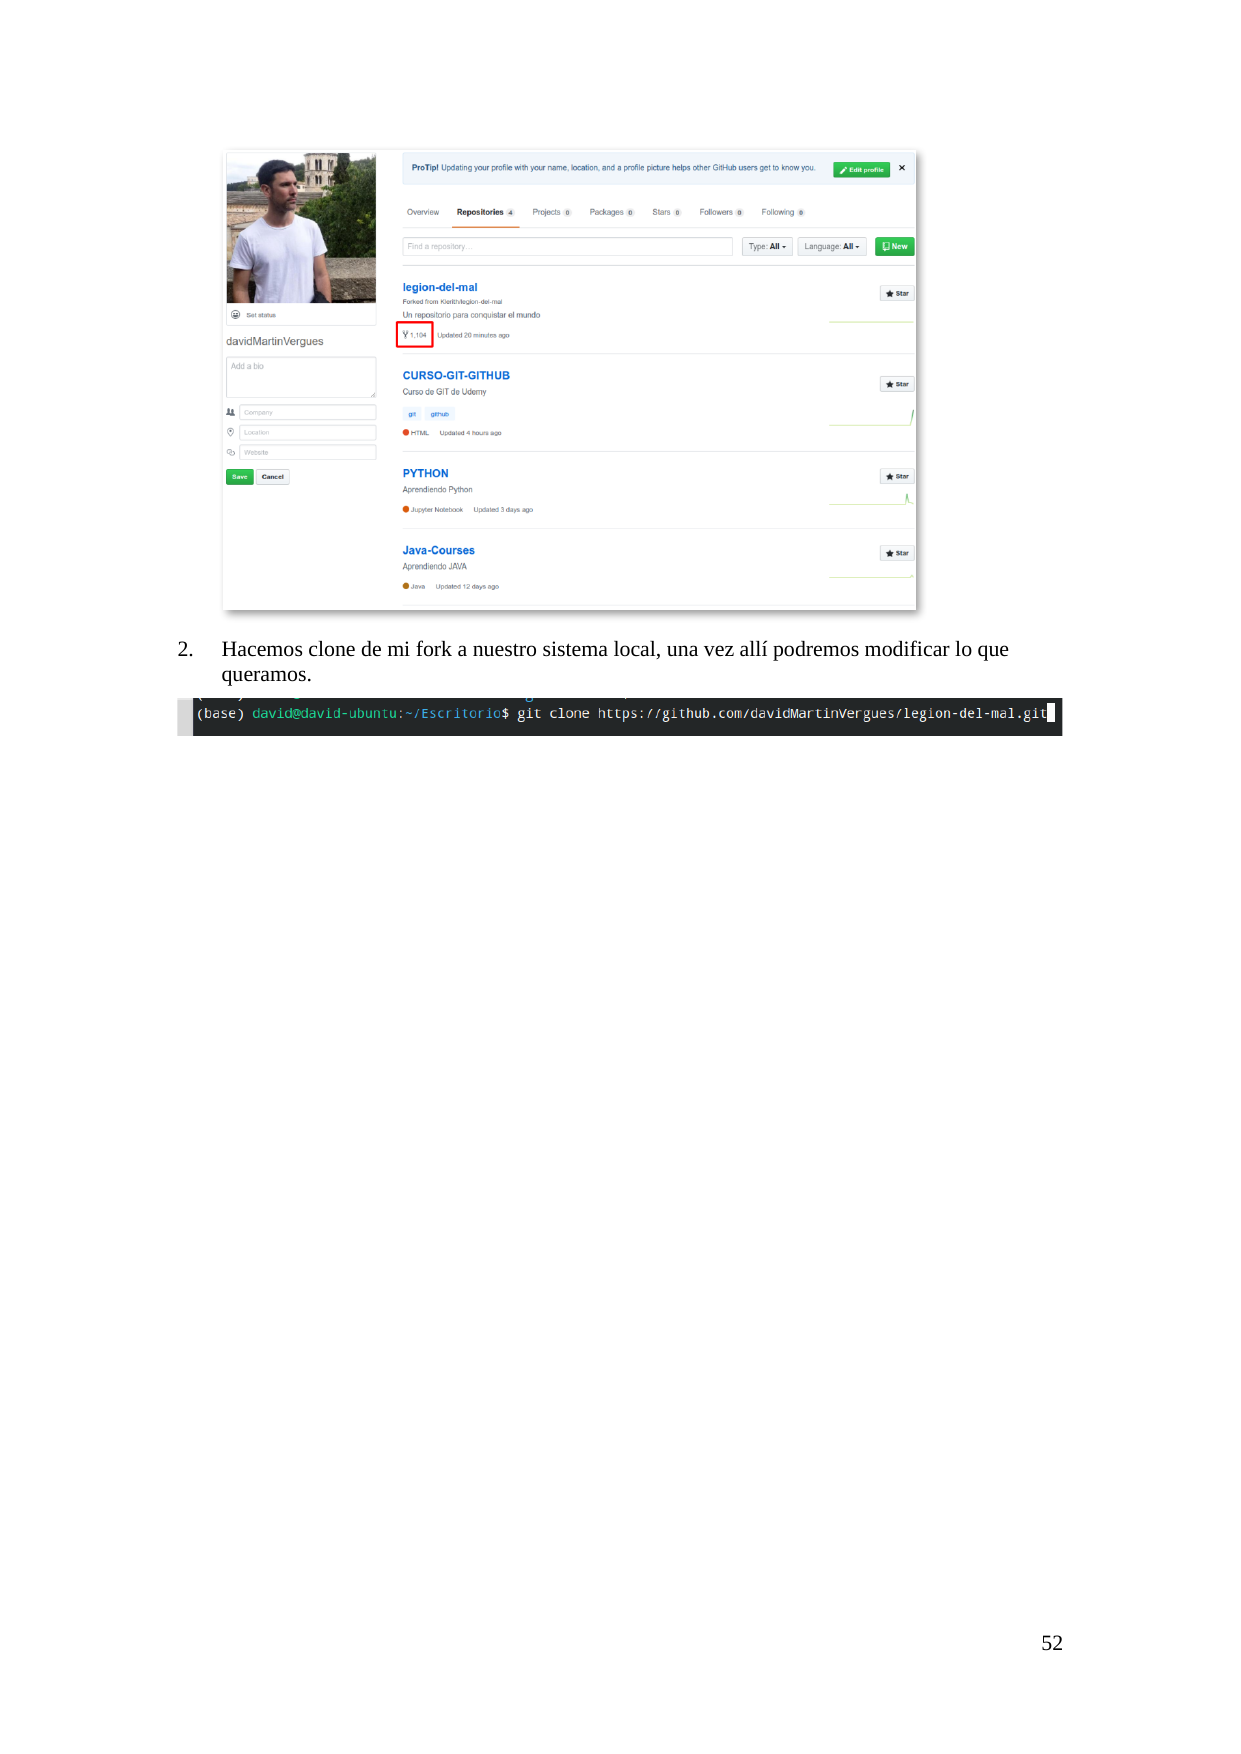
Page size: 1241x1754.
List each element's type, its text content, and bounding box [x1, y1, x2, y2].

picture [177, 698, 1063, 736]
list Hacemos clone de mi fork a nuestro sistema local, una vez allí podremos modificar lo que queramos. [177, 636, 1063, 686]
picture [223, 150, 916, 610]
